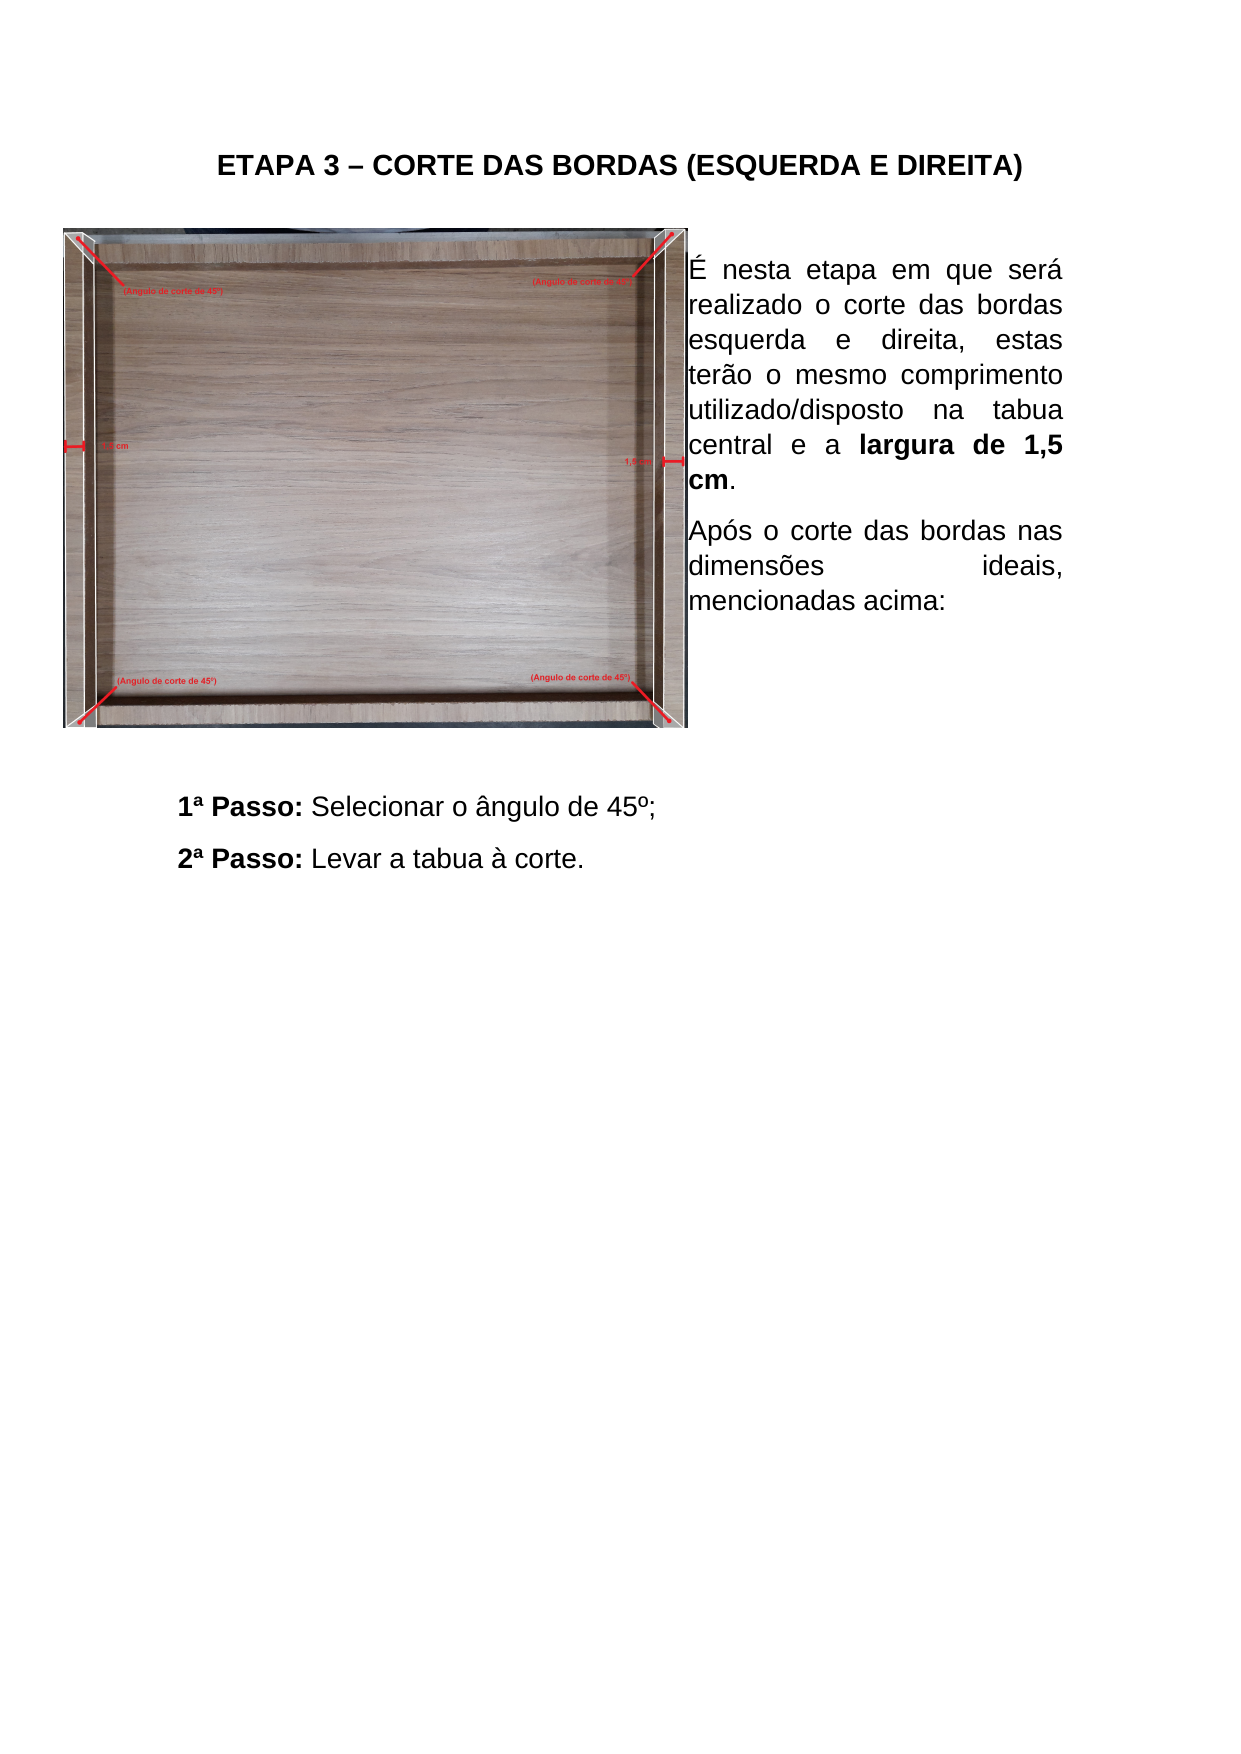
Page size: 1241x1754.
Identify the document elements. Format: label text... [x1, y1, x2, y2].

text ETAPA 3 – CORTE DAS BORDAS (ESQUERDA E DIREITA) [177, 148, 1063, 181]
text 2ª Passo: Levar a tabua à corte. [177, 842, 1063, 874]
text 1ª Passo: Selecionar o ângulo de 45º; [177, 790, 1063, 823]
text É nesta etapa em que será realizado o corte das bordas esquerda e direita, estas terão o mesmo comprimento utilizado/disposto na tabua central e a largura de 1,5 cm. [688, 253, 1063, 495]
text Após o corte das bordas nas dimensões ideais, mencionadas acima: [688, 514, 1063, 616]
picture [63, 228, 688, 728]
